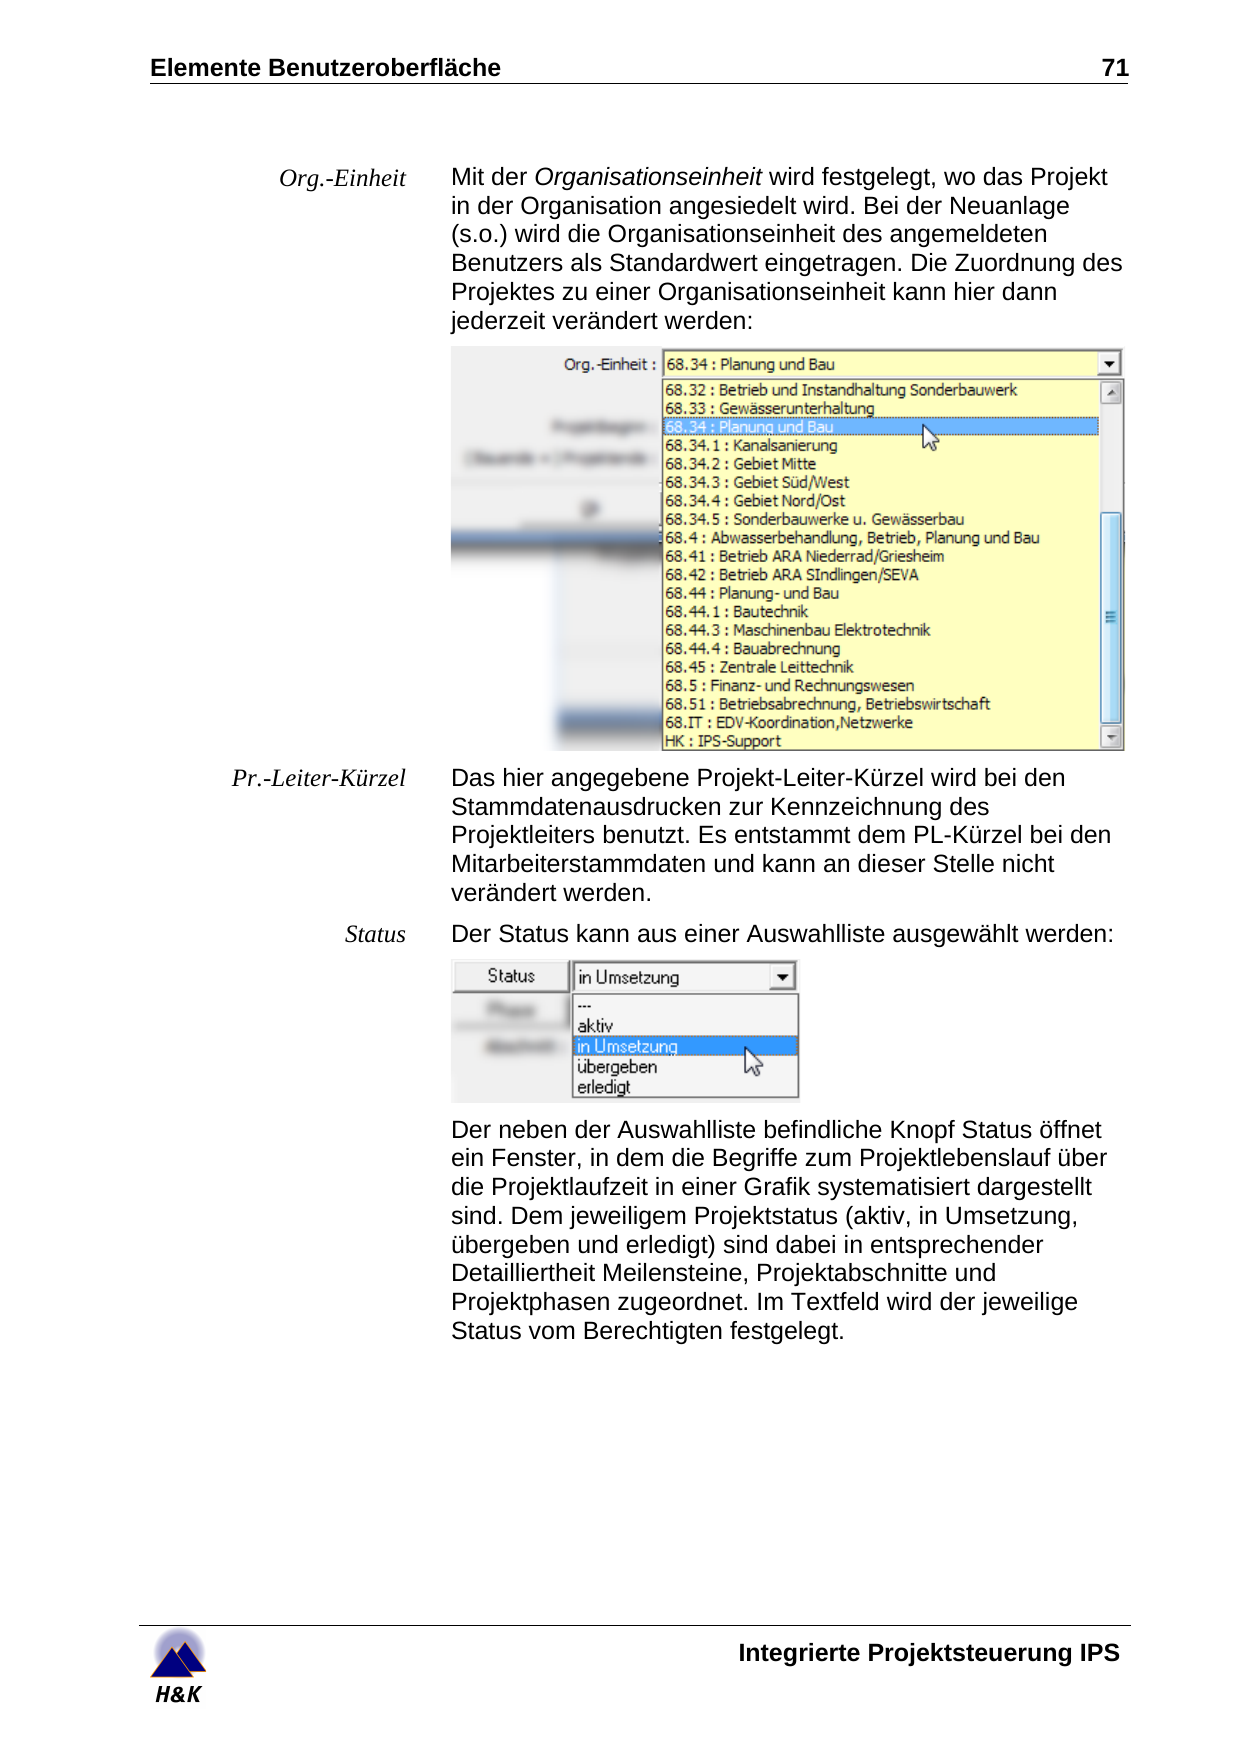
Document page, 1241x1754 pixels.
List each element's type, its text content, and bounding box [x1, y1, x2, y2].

picture [450, 959, 801, 1103]
table_cell Der Status kann aus einer Auswahlliste ausgewählt werden: Der neben der Auswahlliste befindliche Knopf Status öffnet ein Fenster, in dem die Begriffe zum Projektlebenslauf über die Projektlaufzeit in einer Grafik systematisiert dargestellt sind. Dem jeweiligem Projektstatus (aktiv, in Umsetzung, übergeben und erledigt) sind dabei in entsprechender Detailliertheit Meilensteine, Projektabschnitte und Projektphasen zugeordnet. Im Textfeld wird der jeweilige Status vom Berechtigten festgelegt. [451, 907, 1126, 1345]
table_cell Das hier angegebene Projekt-Leiter-Kürzel wird bei den Stammdatenausdrucken zur Kennzeichnung des Projektleiters benutzt. Es entstammt dem PL-Kürzel bei den Mitarbeiterstammdaten und kann an dieser Stelle nicht verändert werden. [451, 751, 1126, 907]
table_cell Pr.-Leiter-Kürzel [151, 751, 451, 907]
picture [150, 1626, 207, 1709]
table_cell Status [151, 907, 451, 1345]
picture [450, 346, 1126, 751]
table_cell Mit der Organisationseinheit wird festgelegt, wo das Projekt in der Organisation angesiedelt wird. Bei der Neuanlage (s.o.) wird die Organisationseinheit des angemeldeten Benutzers als Standardwert eingetragen. Die Zuordnung des Projektes zu einer Organisationseinheit kann hier dann jederzeit verändert werden: [451, 150, 1126, 346]
table_cell Org.-Einheit [151, 150, 451, 751]
